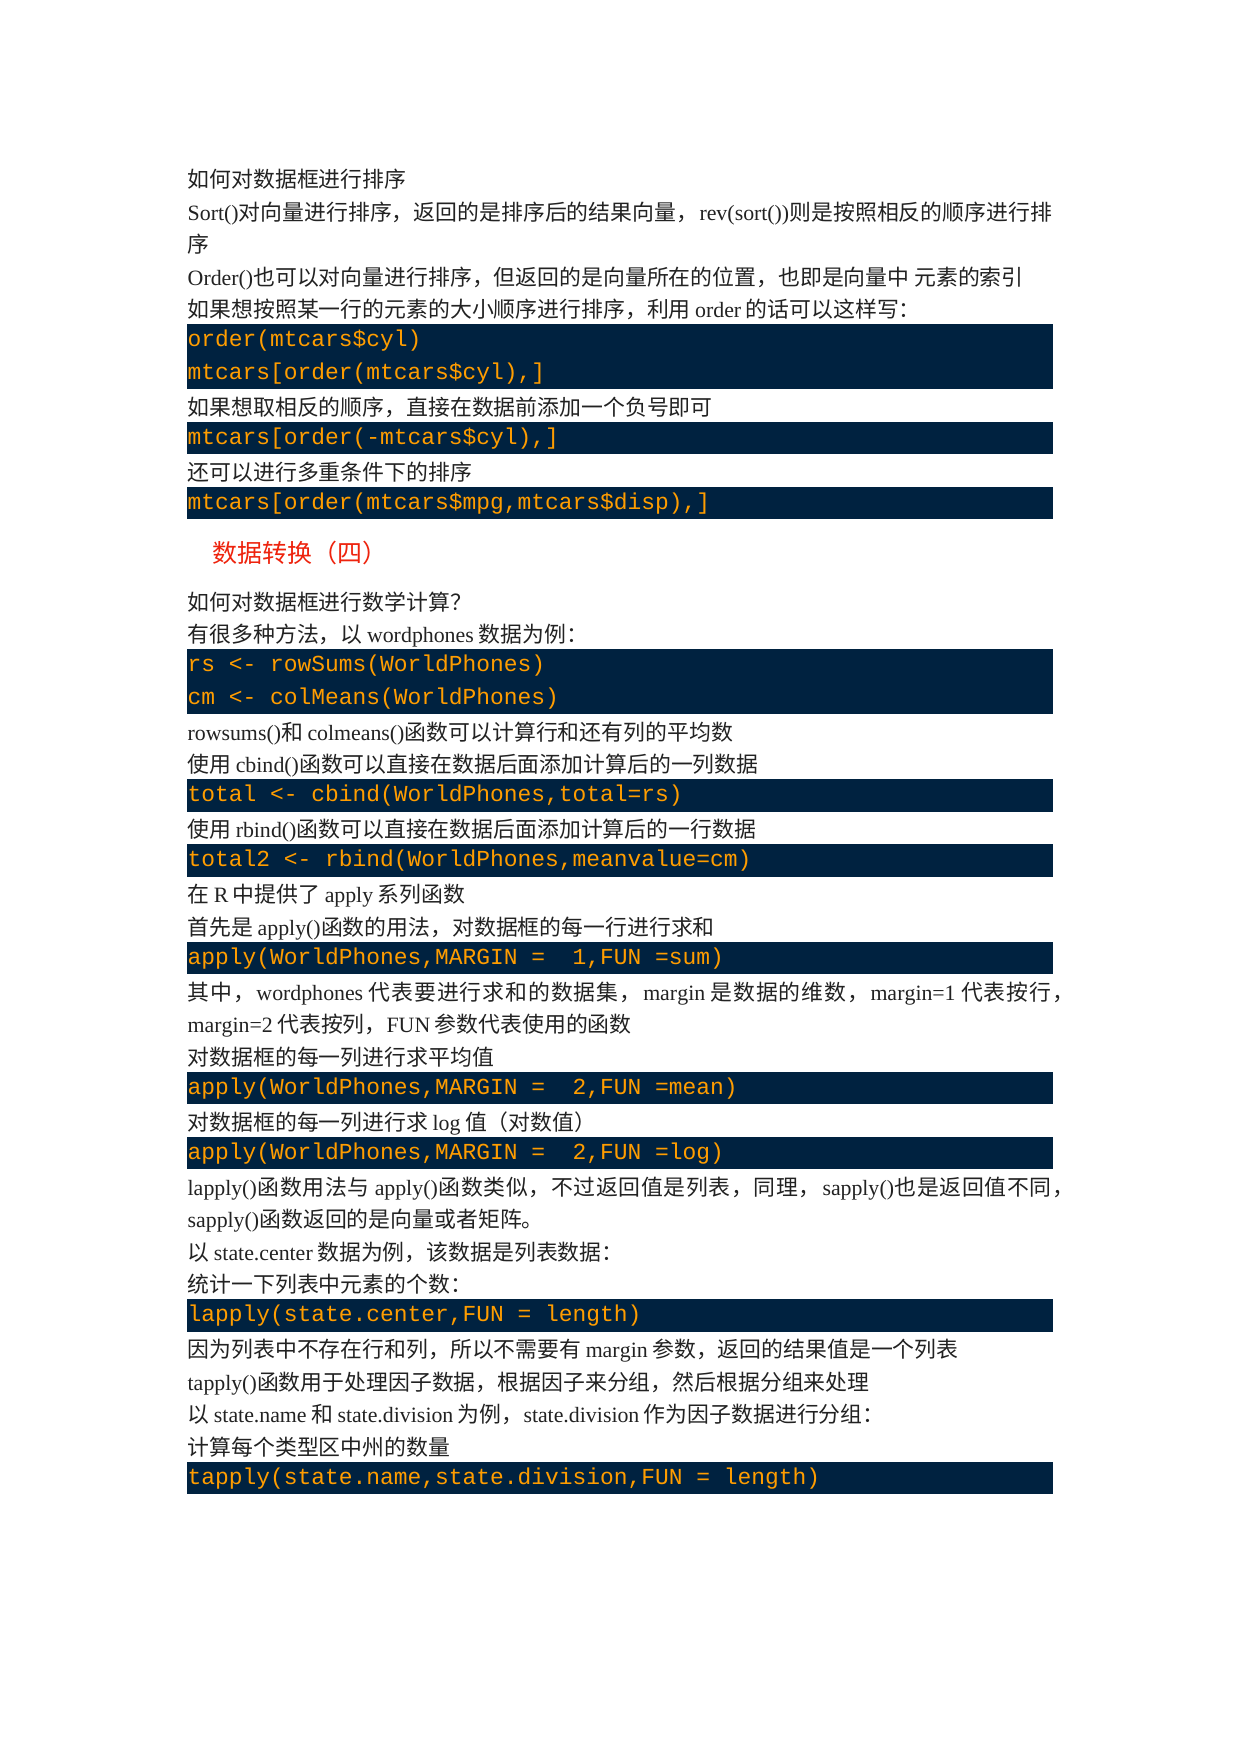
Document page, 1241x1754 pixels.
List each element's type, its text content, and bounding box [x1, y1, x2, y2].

text apply(WorldPhones,MARGIN = 1,FUN =sum) [187, 942, 1053, 974]
text 其中，wordphones代表要进行求和的数据集，margin是数据的维数，margin=1代表按行，margin=2代表按列，FUN参数代表使用的函数 [187, 974, 1053, 1039]
text tapply(state.name,state.division,FUN = length) [187, 1462, 1053, 1494]
text 在R中提供了apply系列函数 [187, 877, 1053, 909]
text Order()也可以对向量进行排序，但返回的是向量所在的位置，也即是向量中 元素的索引 [187, 259, 1053, 292]
text 计算每个类型区中州的数量 [187, 1429, 1053, 1462]
text lapply()函数用法与apply()函数类似，不过返回值是列表，同理，sapply()也是返回值不同，sapply()函数返回的是向量或者矩阵。 [187, 1169, 1053, 1234]
text mtcars[order(mtcars$cyl),] [187, 357, 1053, 389]
text 如果想按照某一行的元素的大小顺序进行排序，利用order的话可以这样写： [187, 292, 1053, 324]
text 首先是apply()函数的用法，对数据框的每一行进行求和 [187, 909, 1053, 942]
text total <- cbind(WorldPhones,total=rs) [187, 779, 1053, 812]
text rs <- rowSums(WorldPhones) [187, 649, 1053, 682]
text 统计一下列表中元素的个数： [187, 1267, 1053, 1299]
text 以state.name和state.division为例，state.division作为因子数据进行分组： [187, 1397, 1053, 1429]
text apply(WorldPhones,MARGIN = 2,FUN =log) [187, 1137, 1053, 1169]
text mtcars[order(mtcars$mpg,mtcars$disp),] [187, 487, 1053, 519]
text apply(WorldPhones,MARGIN = 2,FUN =mean) [187, 1072, 1053, 1104]
text rowsums()和colmeans()函数可以计算行和还有列的平均数 [187, 714, 1053, 747]
text 对数据框的每一列进行求log值（对数值） [187, 1104, 1053, 1137]
text 使用cbind()函数可以直接在数据后面添加计算后的一列数据 [187, 747, 1053, 779]
text 有很多种方法，以wordphones数据为例： [187, 617, 1053, 649]
text tapply()函数用于处理因子数据，根据因子来分组，然后根据分组来处理 [187, 1364, 1053, 1397]
text order(mtcars$cyl) [187, 324, 1053, 357]
text 如果想取相反的顺序，直接在数据前添加一个负号即可 [187, 389, 1053, 422]
text Sort()对向量进行排序，返回的是排序后的结果向量，rev(sort())则是按照相反的顺序进行排序 [187, 194, 1053, 259]
text 还可以进行多重条件下的排序 [187, 454, 1053, 487]
text cm <- colMeans(WorldPhones) [187, 682, 1053, 714]
text lapply(state.center,FUN = length) [187, 1299, 1053, 1332]
text 对数据框的每一列进行求平均值 [187, 1039, 1053, 1072]
text 以state.center数据为例，该数据是列表数据： [187, 1234, 1053, 1267]
text 数据转换（四） [187, 519, 1053, 584]
text 使用rbind()函数可以直接在数据后面添加计算后的一行数据 [187, 812, 1053, 844]
text 如何对数据框进行数学计算？ [187, 584, 1053, 617]
text 如何对数据框进行排序 [187, 162, 1053, 194]
text 因为列表中不存在行和列，所以不需要有margin参数，返回的结果值是一个列表 [187, 1332, 1053, 1364]
text total2 <- rbind(WorldPhones,meanvalue=cm) [187, 844, 1053, 877]
text mtcars[order(-mtcars$cyl),] [187, 422, 1053, 454]
